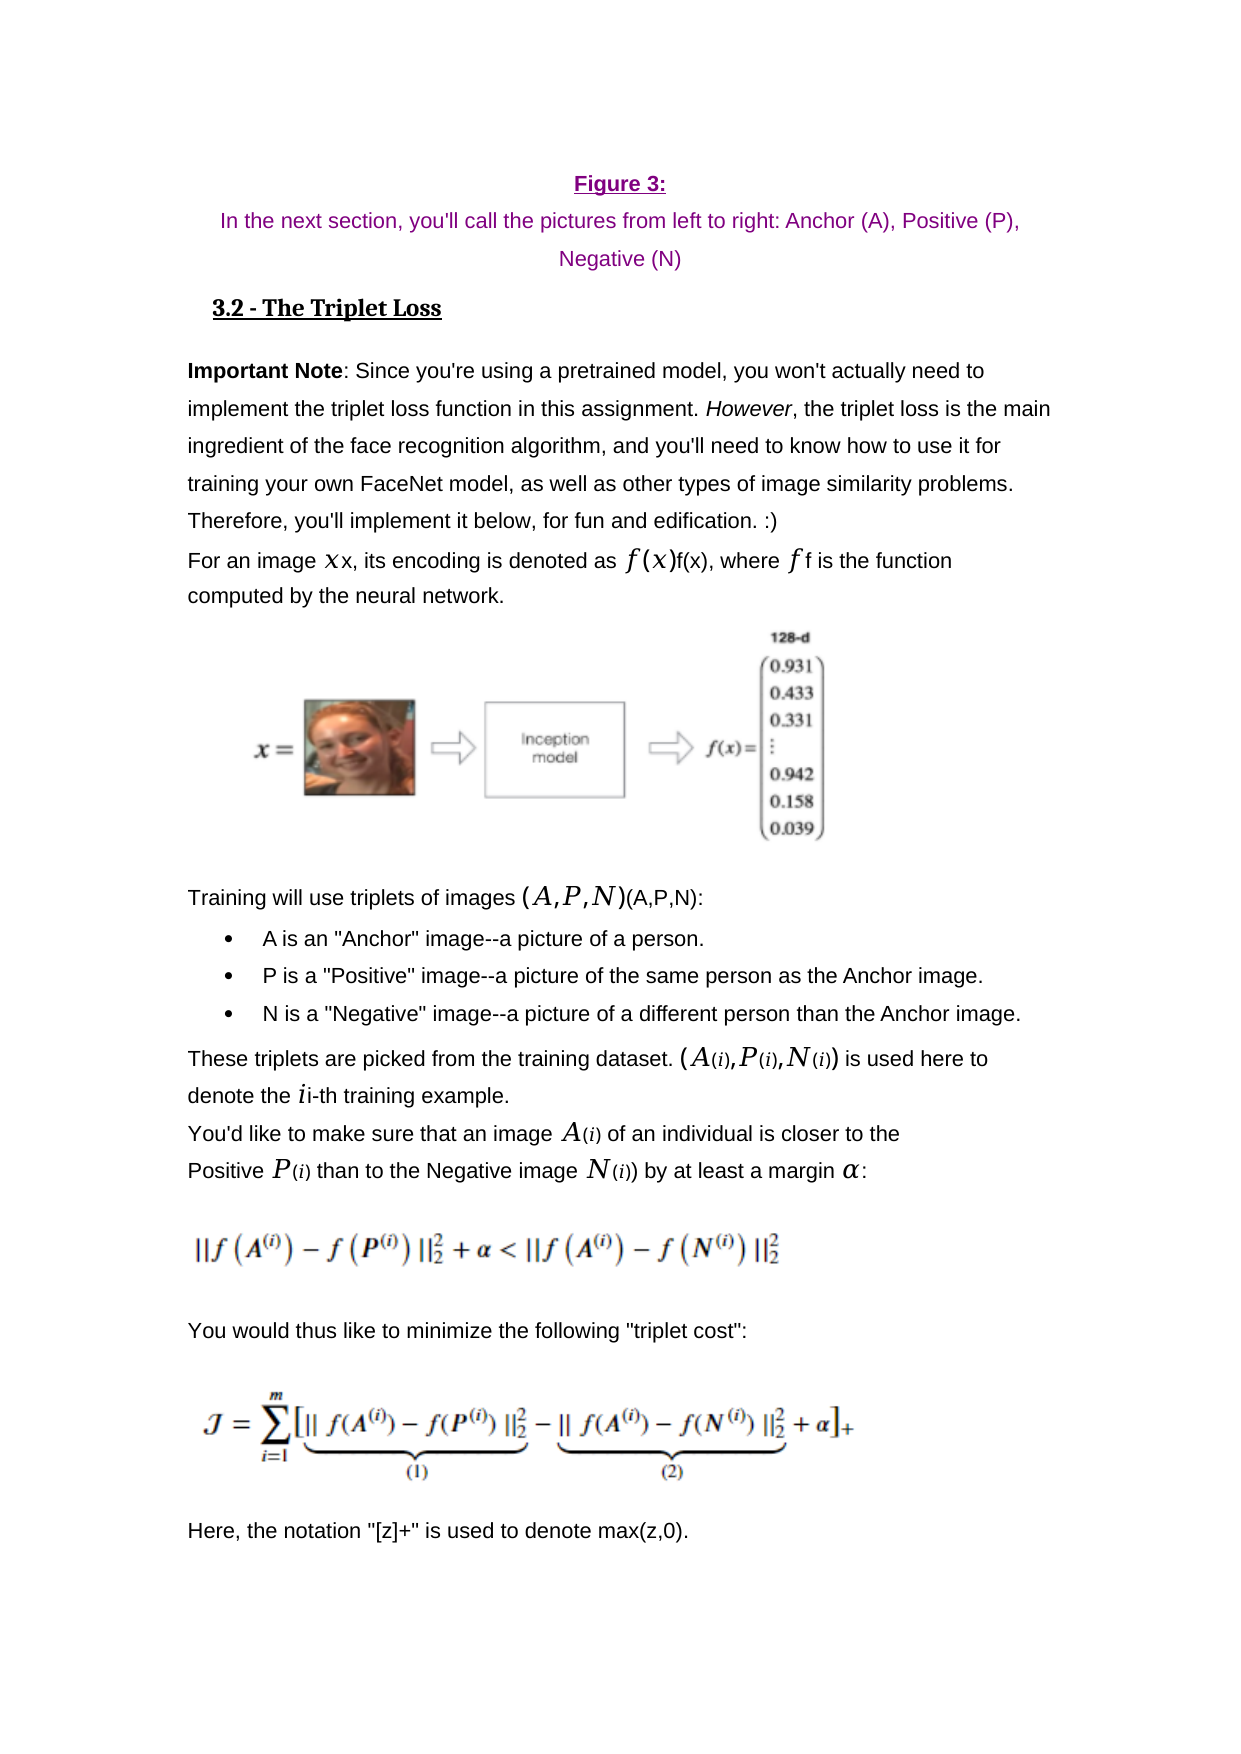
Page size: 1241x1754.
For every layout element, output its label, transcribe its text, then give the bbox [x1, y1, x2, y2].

list N is a "Negative" image--a picture of a different person than the Anchor image. [225, 994, 1053, 1032]
text Figure 3: In the next section, you'll call the pictures from left to right: Anchor (A), Positive (P), Negative (N) [187, 164, 1053, 277]
picture [187, 1375, 871, 1487]
text You'd like to make sure that an image 𝐴(𝑖) of an individual is closer to the Positive 𝑃(𝑖) than to the Negative image 𝑁(𝑖)) by at least a margin 𝛼: [187, 1112, 1053, 1187]
subtitle 3.2 - The Triplet Loss [212, 289, 1053, 327]
text For an image 𝑥x, its encoding is denoted as 𝑓(𝑥)f(x), where 𝑓f is the function computed by the neural network. [187, 539, 1053, 614]
picture [187, 1221, 789, 1278]
list P is a "Positive" image--a picture of the same person as the Anchor image. [225, 957, 1053, 994]
text Training will use triplets of images (𝐴,𝑃,𝑁)(A,P,N): [187, 877, 1053, 914]
picture [237, 614, 840, 860]
text Important Note: Since you're using a pretrained model, you won't actually need to implement the triplet loss function in this assignment. However, the triplet loss is the main ingredient of the face recognition algorithm, and you'll need to know how to use it for training your own FaceNet model, as well as other types of image similarity problems. Therefore, you'll implement it below, for fun and edification. :) [187, 352, 1053, 539]
list A is an "Anchor" image--a picture of a person. [225, 919, 1053, 957]
text You would thus like to minimize the following "triplet cost": [187, 1312, 1053, 1350]
text Here, the notation "[z]+" is used to denote max(z,0). [187, 1512, 1053, 1550]
text These triplets are picked from the training dataset. (𝐴(𝑖),𝑃(𝑖),𝑁(𝑖)) is used here to denote the 𝑖i-th training example. [187, 1037, 1053, 1112]
